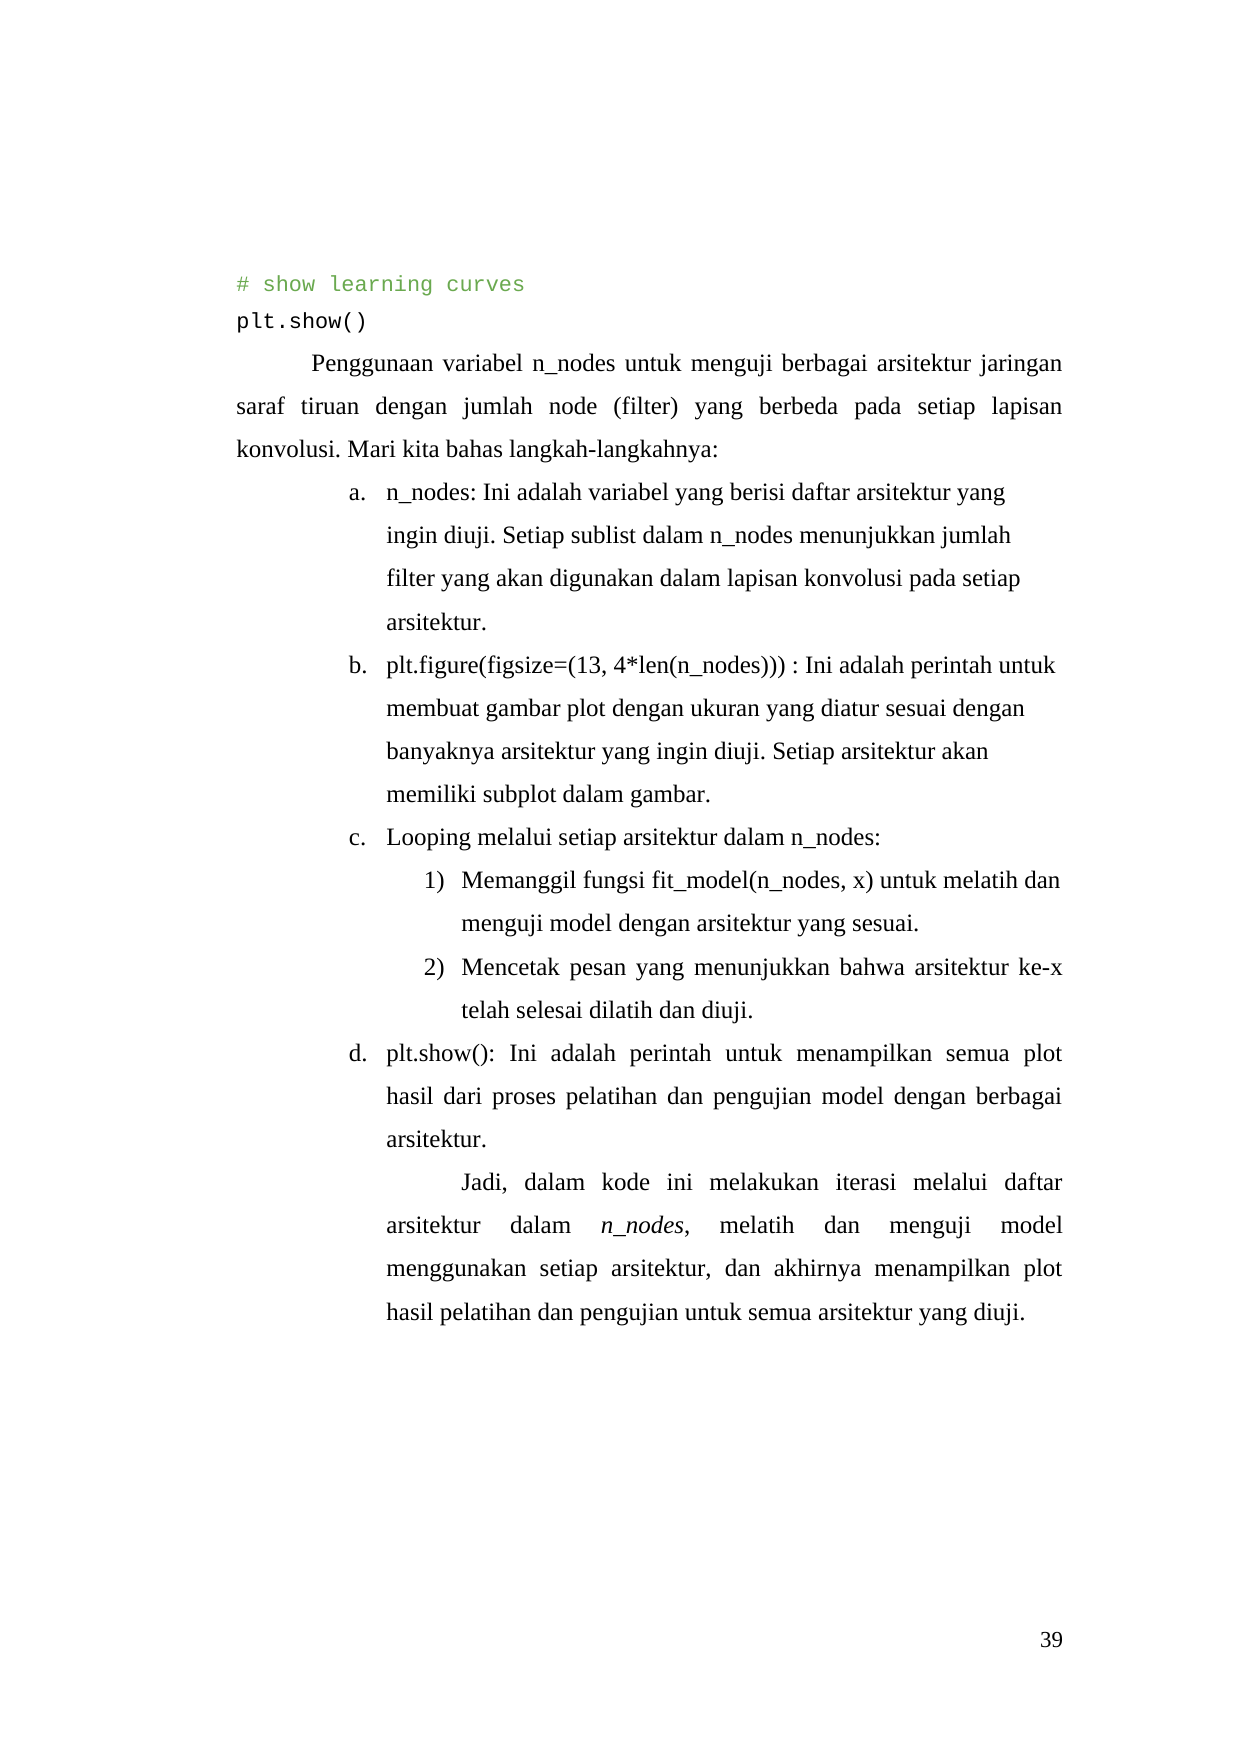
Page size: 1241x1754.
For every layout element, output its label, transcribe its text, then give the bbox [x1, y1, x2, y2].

text # show learning curves [236, 273, 1063, 298]
list Penggunaan variabel n_nodes untuk menguji berbagai arsitektur jaringan saraf tiruan dengan jumlah node (filter) yang berbeda pada setiap lapisan konvolusi. Mari kita bahas langkah-langkahnya: [236, 348, 1063, 463]
list plt.figure(figsize=(13, 4*len(n_nodes))) : Ini adalah perintah untuk membuat gambar plot dengan ukuran yang diatur sesuai dengan banyaknya arsitektur yang ingin diuji. Setiap arsitektur akan memiliki subplot dalam gambar. [349, 650, 1063, 808]
list Jadi, dalam kode ini melakukan iterasi melalui daftar arsitektur dalam n_nodes, melatih dan menguji model menggunakan setiap arsitektur, dan akhirnya menampilkan plot hasil pelatihan dan pengujian untuk semua arsitektur yang diuji. [386, 1167, 1063, 1325]
list Mencetak pesan yang menunjukkan bahwa arsitektur ke-x telah selesai dilatih dan diuji. [424, 952, 1063, 1023]
text plt.show() [236, 311, 1063, 335]
list Looping melalui setiap arsitektur dalam n_nodes: [349, 822, 1063, 851]
list Memanggil fungsi fit_model(n_nodes, x) untuk melatih dan menguji model dengan arsitektur yang sesuai. [424, 865, 1063, 937]
list n_nodes: Ini adalah variabel yang berisi daftar arsitektur yang ingin diuji. Setiap sublist dalam n_nodes menunjukkan jumlah filter yang akan digunakan dalam lapisan konvolusi pada setiap arsitektur. [349, 477, 1063, 635]
list plt.show(): Ini adalah perintah untuk menampilkan semua plot hasil dari proses pelatihan dan pengujian model dengan berbagai arsitektur. [349, 1038, 1063, 1153]
